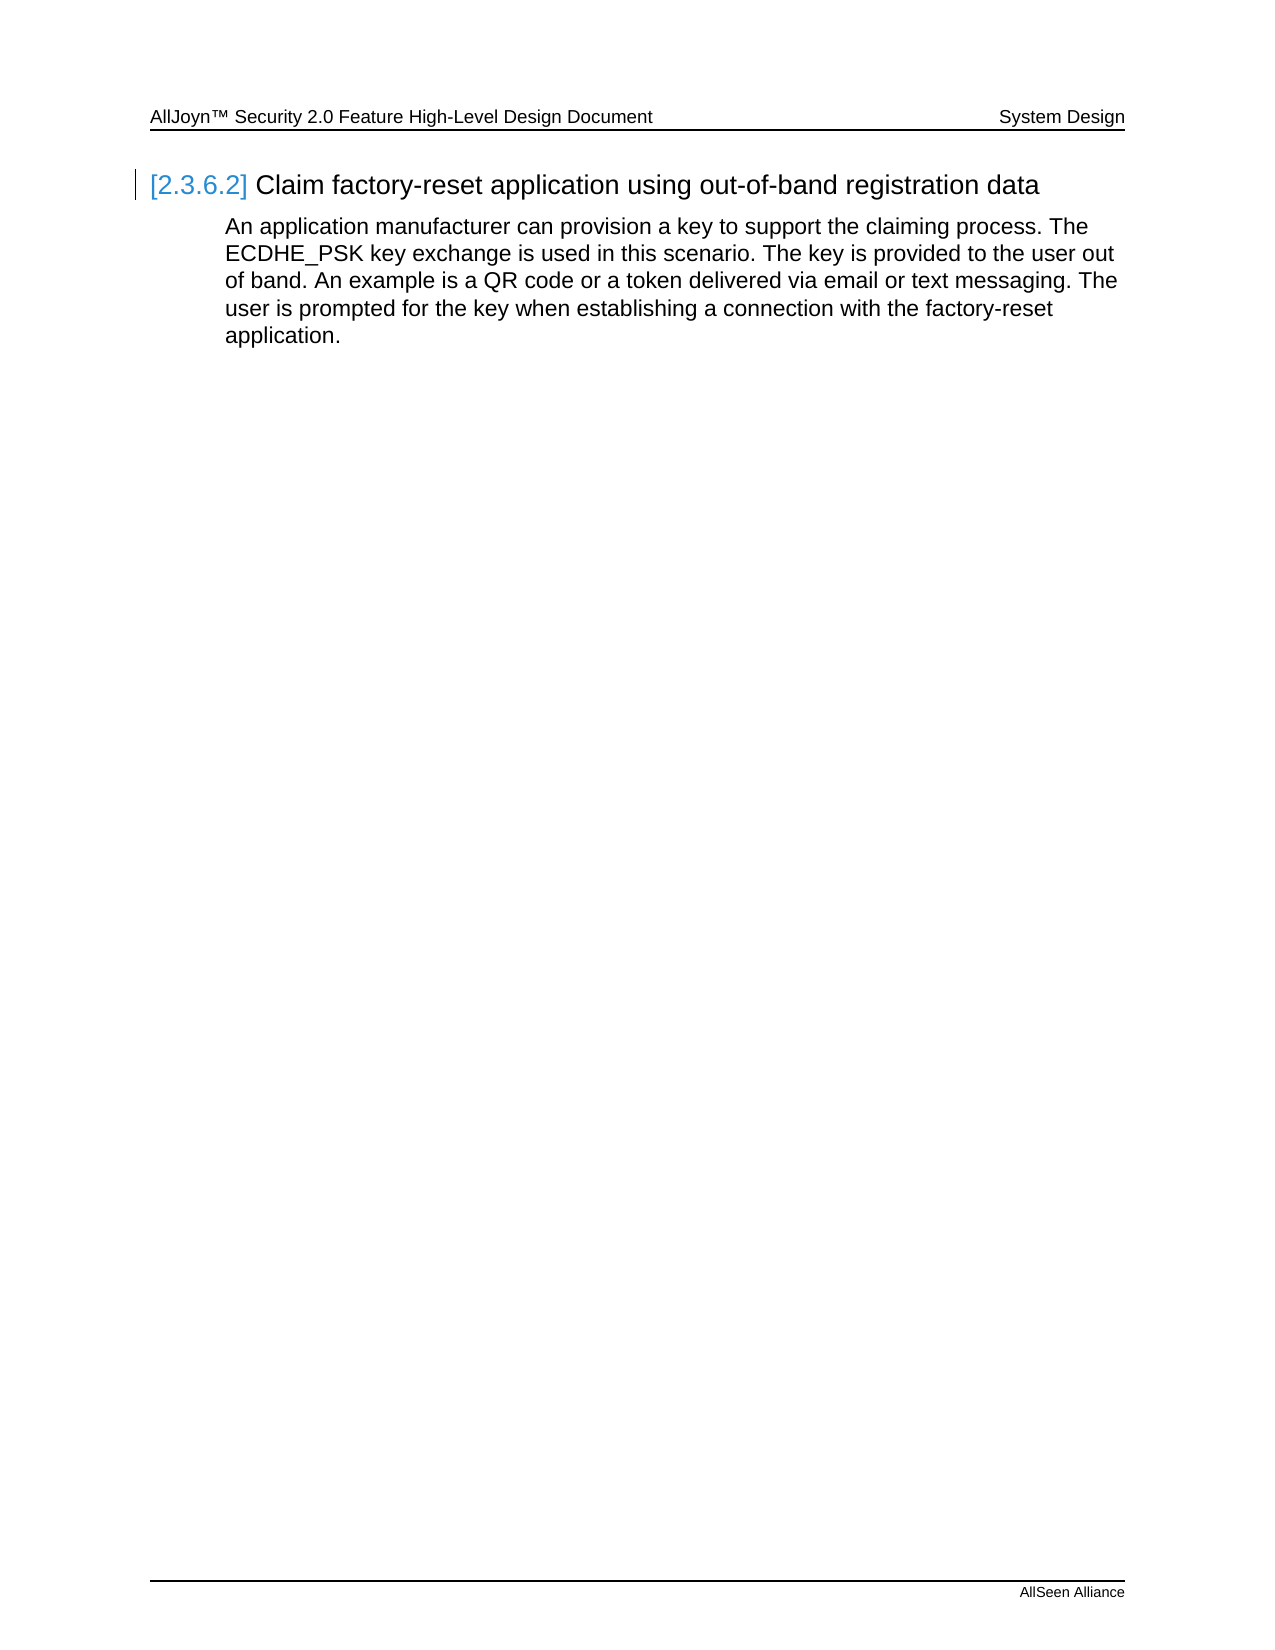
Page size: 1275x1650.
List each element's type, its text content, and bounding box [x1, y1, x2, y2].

text An application manufacturer can provision a key to support the claiming process. The ECDHE_PSK key exchange is used in this scenario. The key is provided to the user out of band. An example is a QR code or a token delivered via email or text messaging. The user is prompted for the key when establishing a connection with the factory-reset application. [225, 212, 1125, 348]
subtitle Claim factory-reset application using out-of-band registration data [150, 169, 1125, 200]
